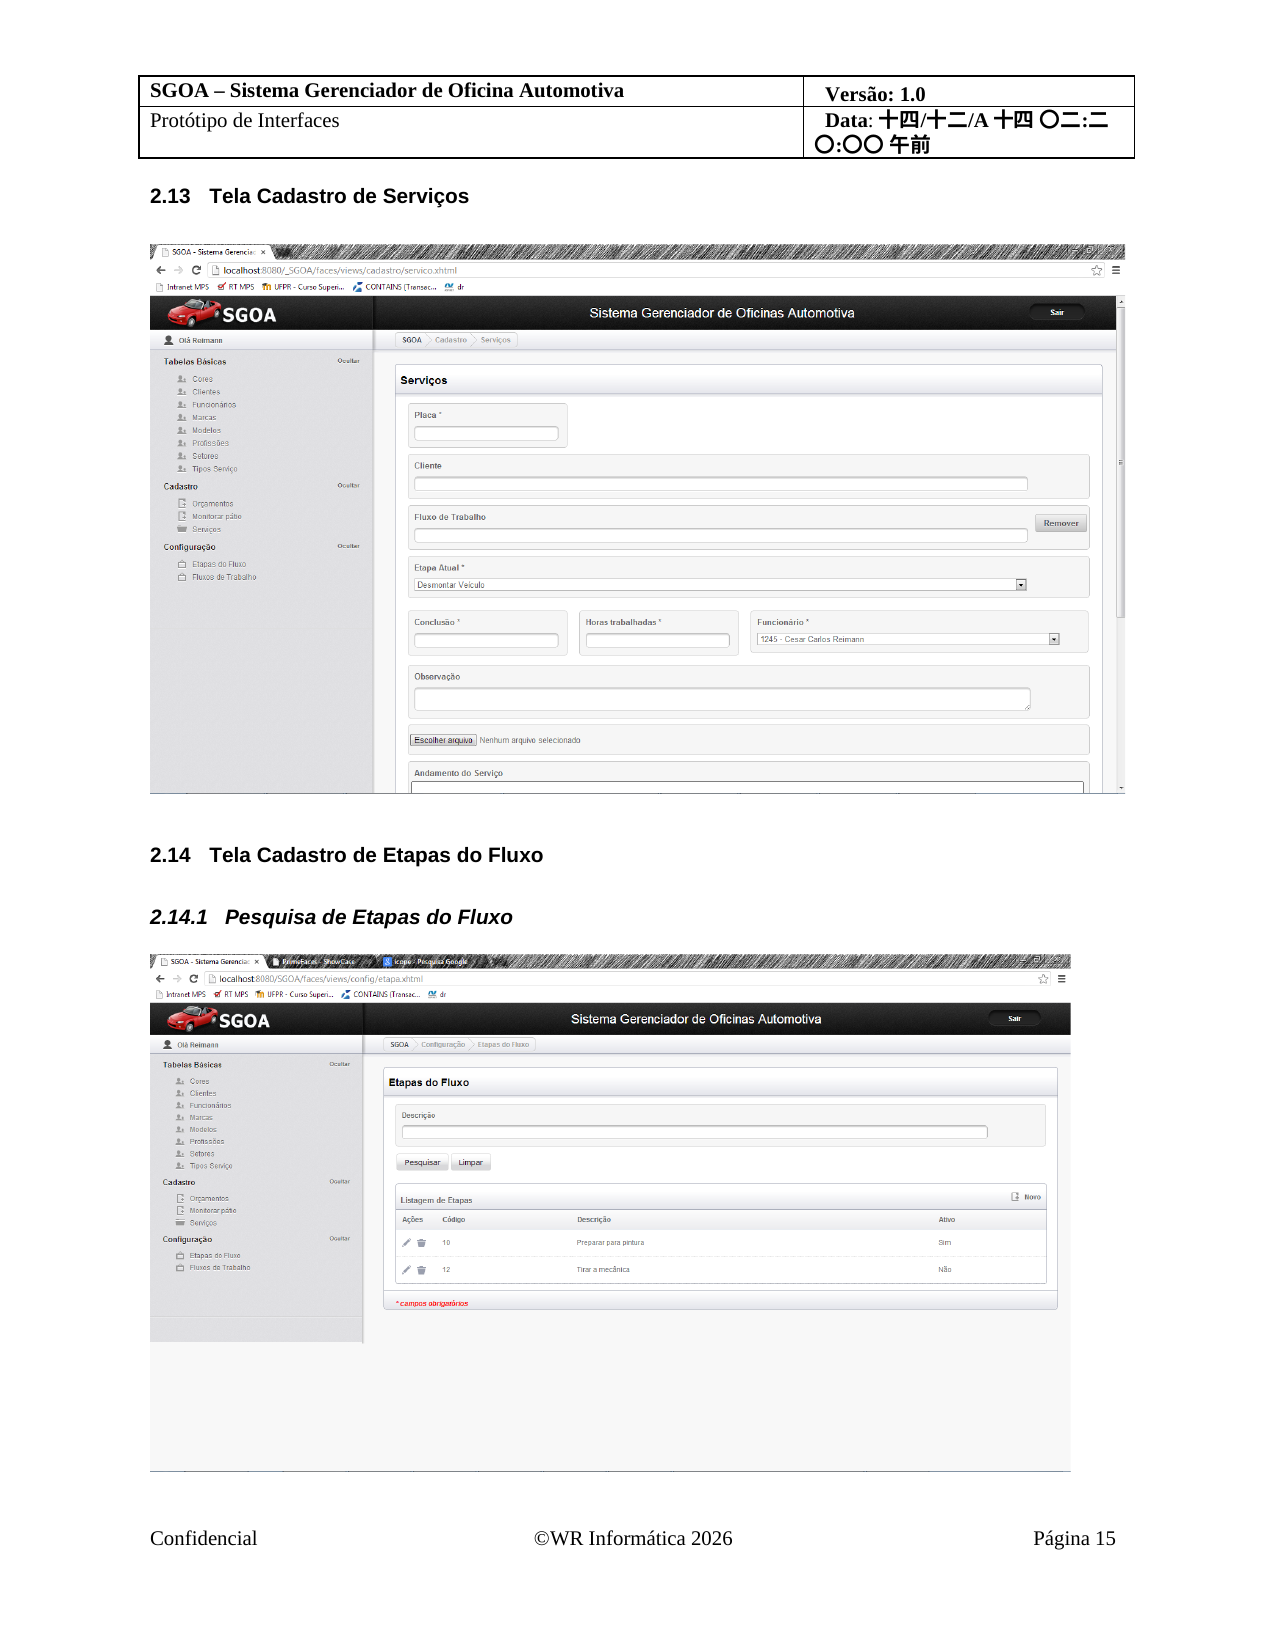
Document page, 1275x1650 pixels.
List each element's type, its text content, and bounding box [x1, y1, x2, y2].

subtitle Pesquisa de Etapas do Fluxo [150, 904, 1125, 929]
picture [150, 954, 1071, 1472]
subtitle Tela Cadastro de Etapas do Fluxo [150, 843, 1125, 867]
picture [150, 244, 1125, 794]
subtitle Tela Cadastro de Serviços [150, 184, 1125, 208]
